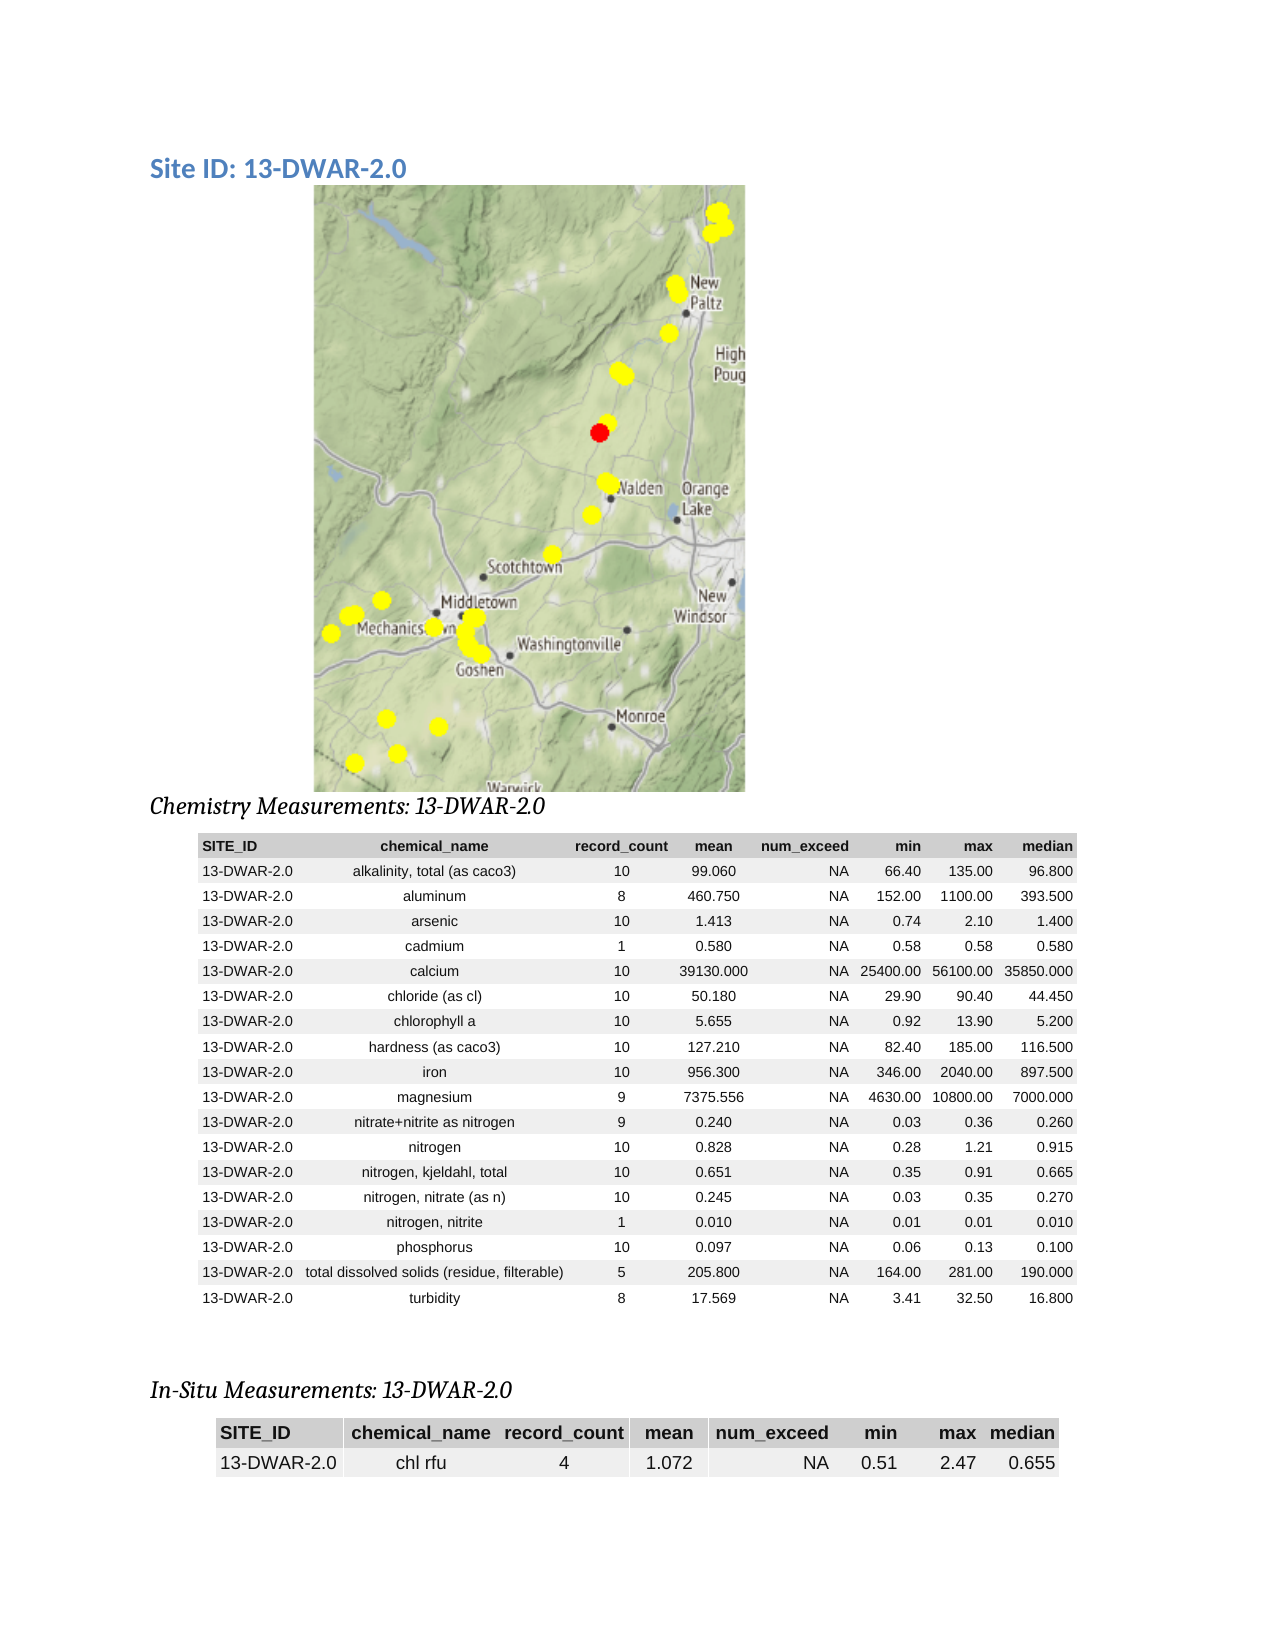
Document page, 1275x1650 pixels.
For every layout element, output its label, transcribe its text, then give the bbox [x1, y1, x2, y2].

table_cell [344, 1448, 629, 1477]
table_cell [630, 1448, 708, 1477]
picture [150, 185, 908, 792]
text Chemistry Measurements: 13-DWAR-2.0 [150, 792, 1125, 821]
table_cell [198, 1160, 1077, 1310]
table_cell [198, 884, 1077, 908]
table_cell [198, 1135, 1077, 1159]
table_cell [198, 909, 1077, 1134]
text In-Situ Measurements: 13-DWAR-2.0 [150, 1376, 1125, 1405]
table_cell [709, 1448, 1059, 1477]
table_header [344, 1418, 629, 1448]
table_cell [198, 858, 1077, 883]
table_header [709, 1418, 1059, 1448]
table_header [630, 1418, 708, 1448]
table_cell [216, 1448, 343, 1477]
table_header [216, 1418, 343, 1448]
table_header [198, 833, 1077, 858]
